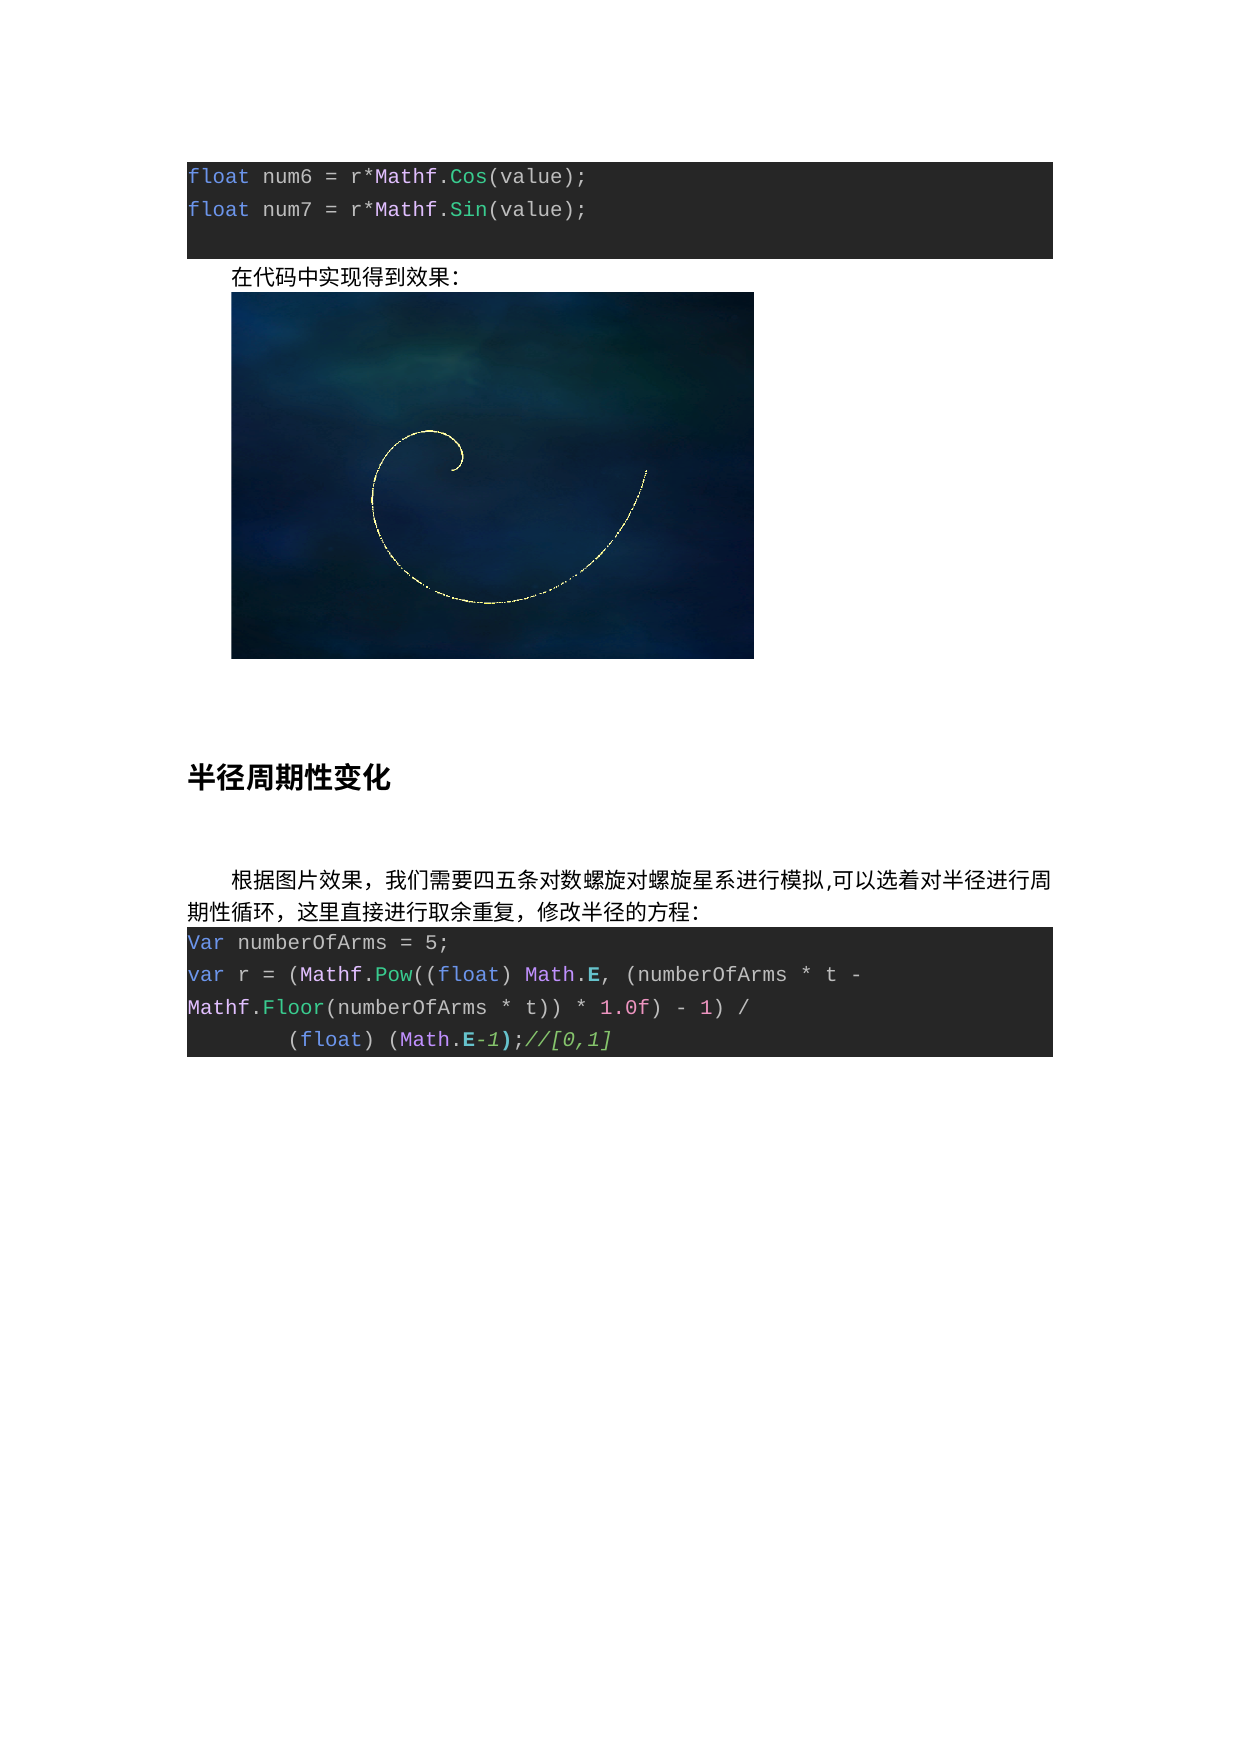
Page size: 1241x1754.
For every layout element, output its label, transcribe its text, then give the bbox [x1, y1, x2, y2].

text 在代码中实现得到效果： [187, 259, 1053, 292]
text 根据图片效果，我们需要四五条对数螺旋对螺旋星系进行模拟,可以选着对半径进行周期性循环，这里直接进行取余重复，修改半径的方程： [187, 862, 1053, 927]
text var r = (Mathf.Pow((float) Math.E, (numberOfArms * t - Mathf.Floor(numberOfArms * t)) * 1.0f) - 1) / (float) (Math.E-1);//[0,1] [187, 960, 1053, 1057]
picture [231, 292, 754, 659]
text Var numberOfArms = 5; [187, 927, 1053, 960]
subtitle 半径周期性变化 [187, 744, 1053, 809]
text float num6 = r*Mathf.Cos(value); float num7 = r*Mathf.Sin(value); [187, 162, 1053, 227]
